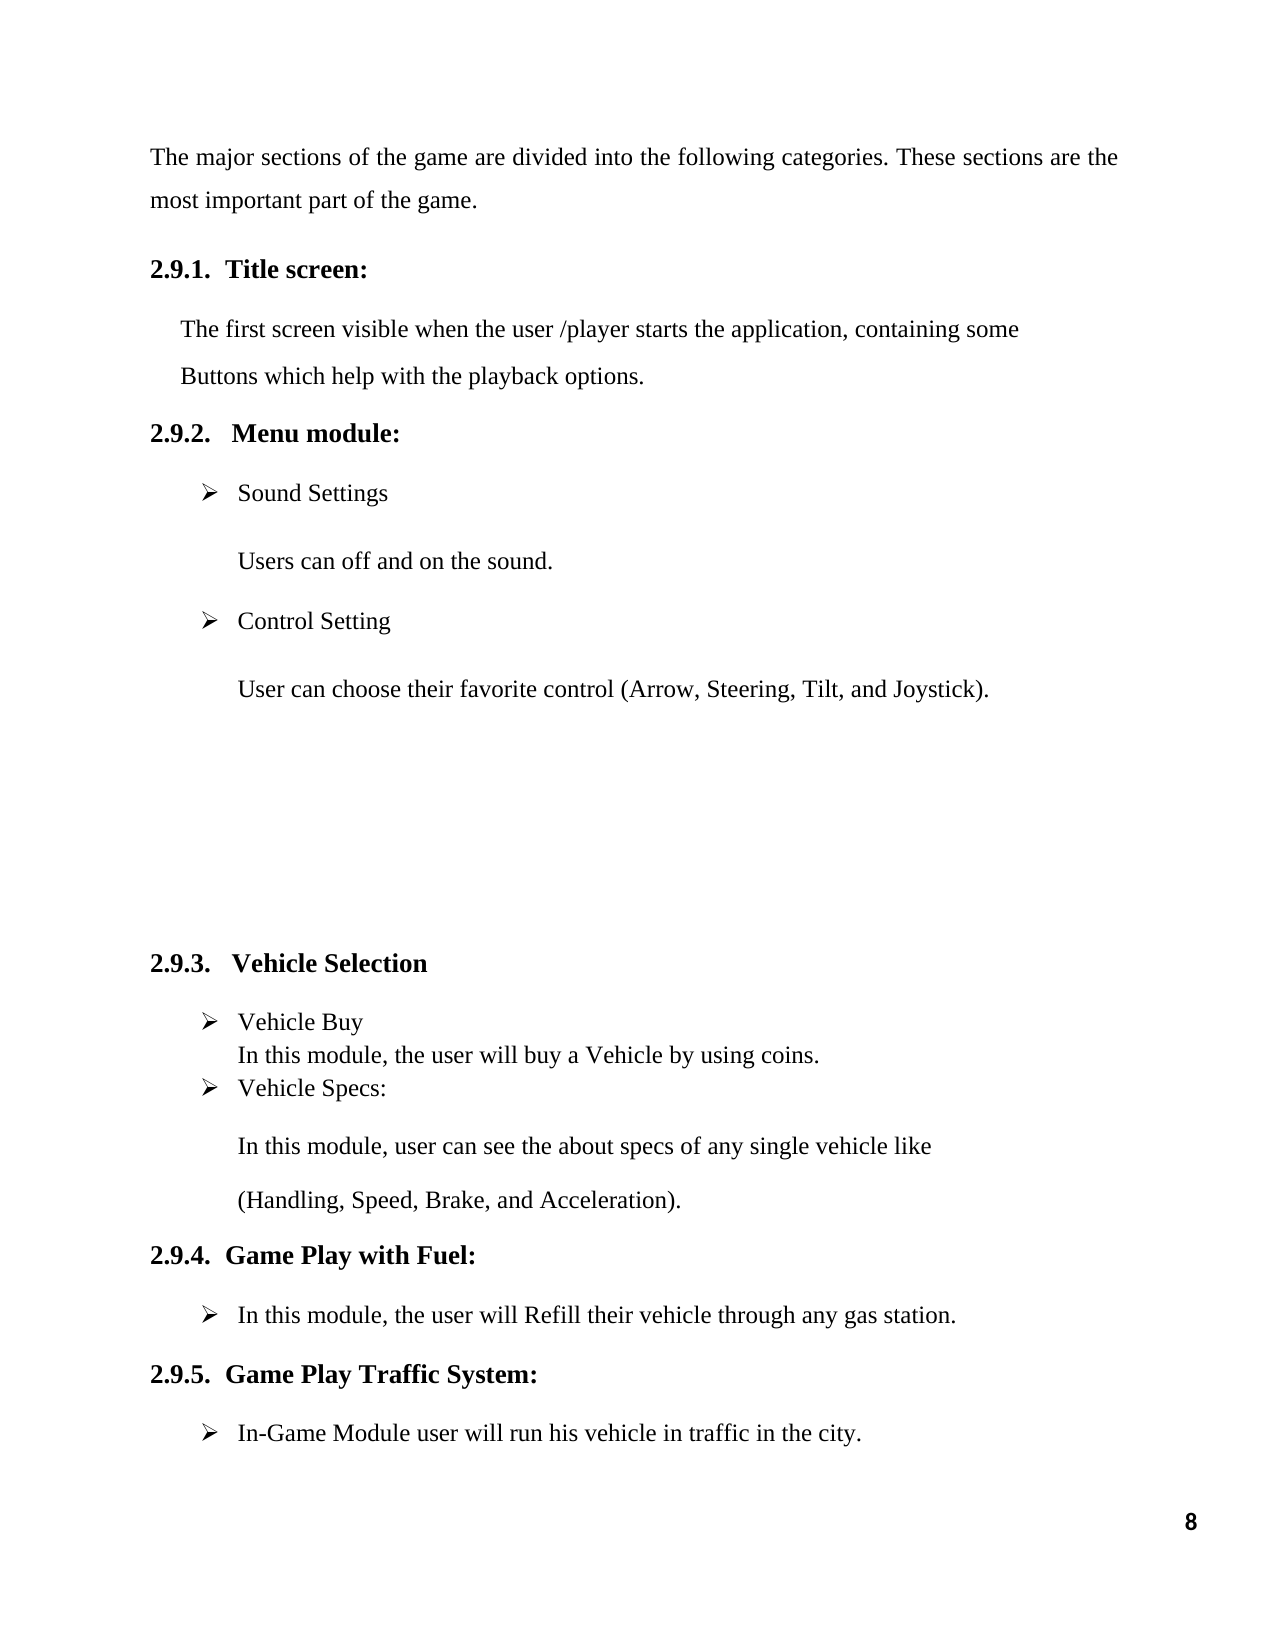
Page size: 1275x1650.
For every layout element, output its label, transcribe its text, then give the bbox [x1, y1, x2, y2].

list In this module, user can see the about specs of any single vehicle like [237, 1131, 1275, 1160]
list Vehicle Specs: [200, 1073, 1275, 1102]
list In this module, the user will Refill their vehicle through any gas station. [200, 1300, 1275, 1328]
subtitle Title screen: [150, 253, 1275, 284]
list (Handling, Speed, Brake, and Acceleration). [237, 1185, 1275, 1214]
subtitle Vehicle Selection [150, 947, 1275, 978]
text The first screen visible when the user /player starts the application, containing some [149, 314, 1275, 342]
list Control Setting [200, 606, 1275, 635]
list Vehicle Buy [200, 1007, 1275, 1036]
text The major sections of the game are divided into the following categories. These sections are the most important part of the game. [150, 142, 1120, 213]
subtitle Game Play Traffic System: [150, 1358, 1275, 1389]
subtitle Menu module: [150, 417, 1275, 448]
list Sound Settings [200, 478, 1275, 507]
list In-Game Module user will run his vehicle in traffic in the city. [200, 1418, 1275, 1447]
list User can choose their favorite control (Arrow, Steering, Tilt, and Joystick). [237, 674, 1275, 703]
subtitle Game Play with Fuel: [150, 1239, 1275, 1270]
list In this module, the user will buy a Vehicle by using coins. [237, 1040, 1275, 1069]
text Buttons which help with the playback options. [149, 361, 1275, 390]
list Users can off and on the sound. [237, 546, 1275, 575]
